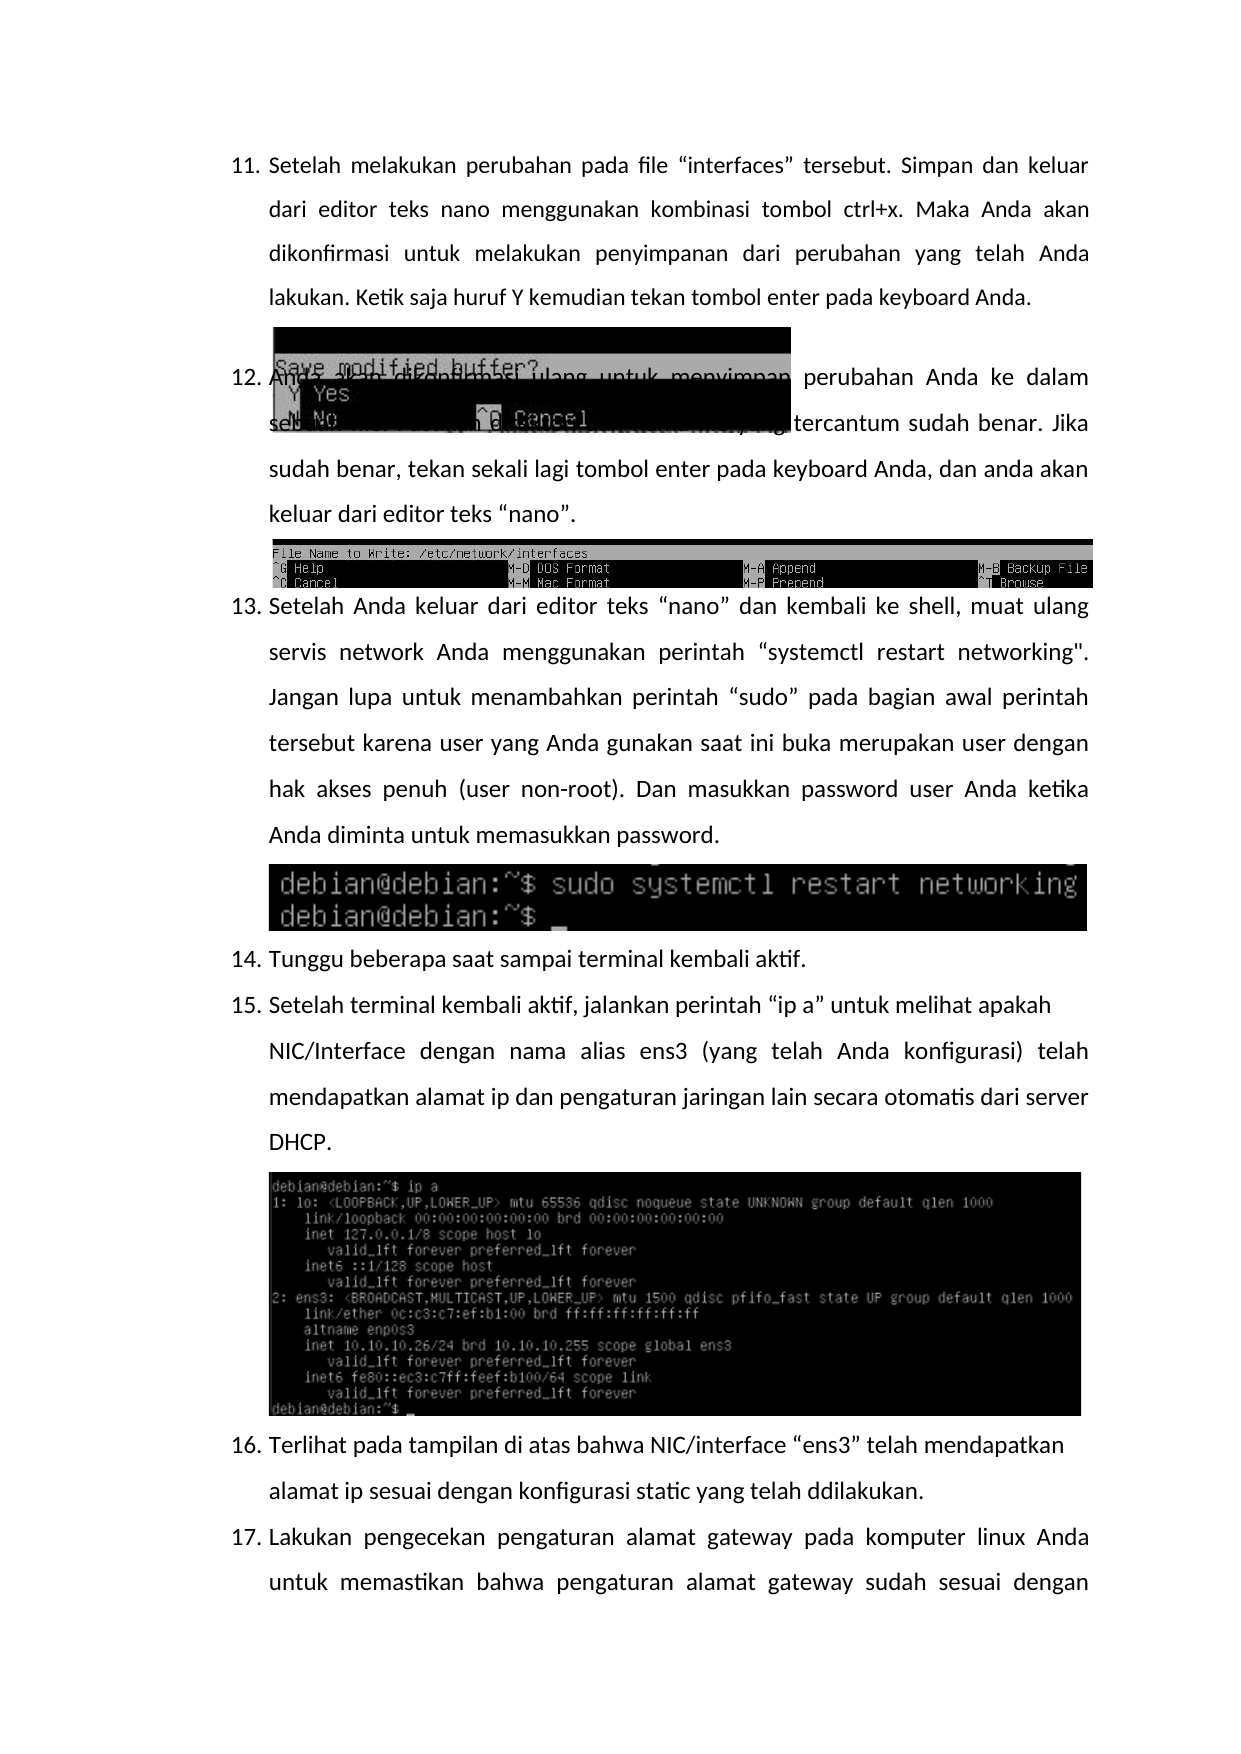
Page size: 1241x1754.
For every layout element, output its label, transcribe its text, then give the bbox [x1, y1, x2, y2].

text NIC/Interface dengan nama alias ens3 (yang telah Anda konfigurasi) telah mendapatkan alamat ip dan pengaturan jaringan lain secara otomatis dari server DHCP. [269, 1035, 1090, 1157]
list Anda akan dikonfirmasi ulang untuk menyimpan perubahan Anda ke dalam sebuah file. Pastikan direktori dan nama file yang tercantum sudah benar. Jika sudah benar, tekan sekali lagi tombol enter pada keyboard Anda, dan anda akan keluar dari editor teks “nano”. [231, 361, 1090, 529]
list Terlihat pada tampilan di atas bahwa NIC/interface “ens3” telah mendapatkan alamat ip sesuai dengan konfigurasi static yang telah ddilakukan. [231, 1429, 1090, 1505]
picture [268, 1172, 1082, 1416]
list Setelah melakukan perubahan pada file “interfaces” tersebut. Simpan dan keluar dari editor teks nano menggunakan kombinasi tombol ctrl+x. Maka Anda akan dikonfirmasi untuk melakukan penyimpanan dari perubahan yang telah Anda lakukan. Ketik saja huruf Y kemudian tekan tombol enter pada keyboard Anda. [231, 150, 1090, 311]
list Tunggu beberapa saat sampai terminal kembali aktif. [231, 943, 1090, 974]
picture [272, 539, 1093, 588]
picture [272, 327, 791, 361]
picture [268, 864, 1087, 931]
list Setelah terminal kembali aktif, jalankan perintah “ip a” untuk melihat apakah [231, 989, 1090, 1020]
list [231, 1521, 1090, 1597]
list Setelah Anda keluar dari editor teks “nano” dan kembali ke shell, muat ulang servis network Anda menggunakan perintah “systemctl restart networking". Jangan lupa untuk menambahkan perintah “sudo” pada bagian awal perintah tersebut karena user yang Anda gunakan saat ini buka merupakan user dengan hak akses penuh (user non-root). Dan masukkan password user Anda ketika Anda diminta untuk memasukkan password. [231, 590, 1090, 849]
